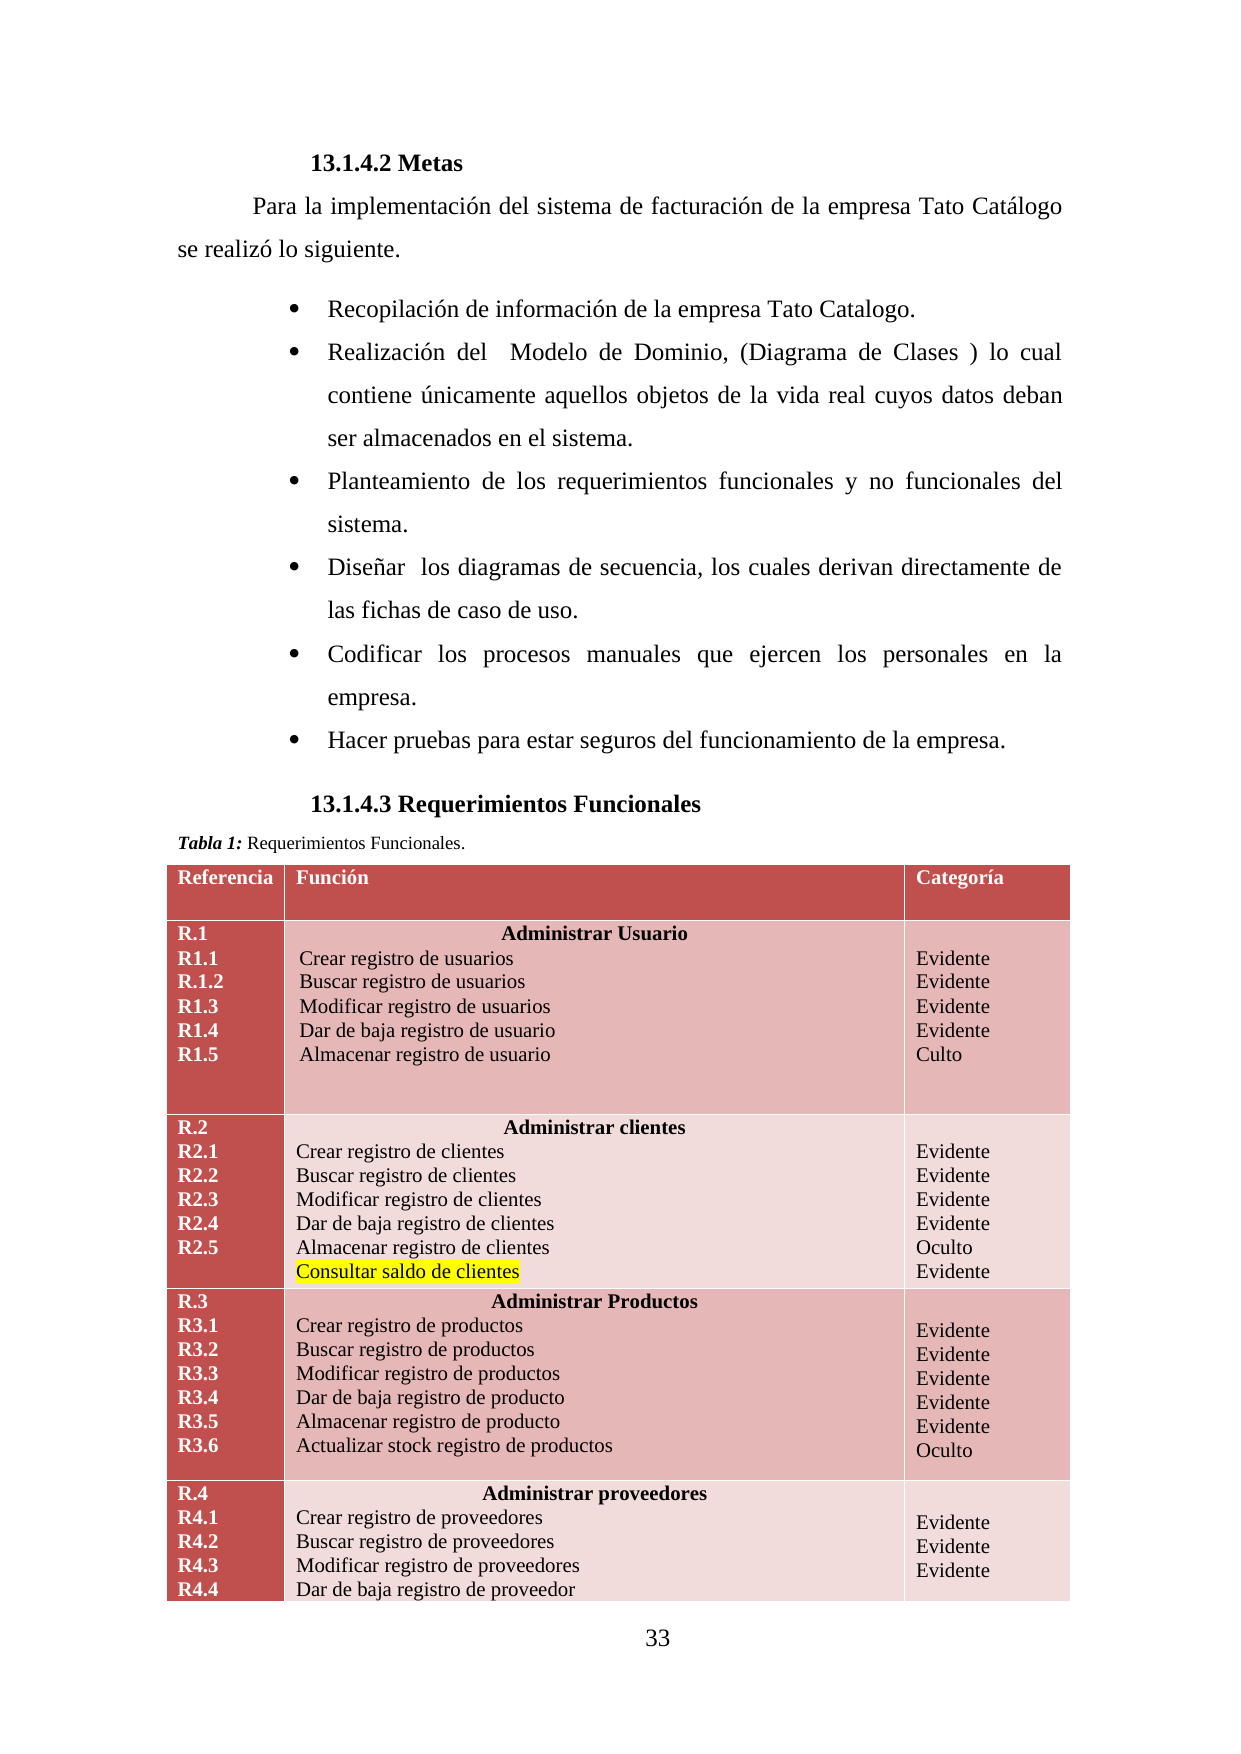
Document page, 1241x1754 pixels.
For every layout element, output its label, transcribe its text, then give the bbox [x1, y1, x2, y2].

table_cell Evidente Evidente Evidente Evidente Oculto Evidente [905, 1115, 1070, 1288]
table_cell R.2 R2.1 R2.2 R2.3 R2.4 R2.5 [167, 1115, 284, 1288]
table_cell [285, 1481, 904, 1601]
table_cell Administrar Productos Crear registro de productos Buscar registro de productos Modificar registro de productos Dar de baja registro de producto Almacenar registro de producto Actualizar stock registro de productos [285, 1289, 904, 1480]
list Codificar los procesos manuales que ejercen los personales en la empresa. [290, 639, 1063, 711]
list Diseñar los diagramas de secuencia, los cuales derivan directamente de las fichas de caso de uso. [290, 552, 1063, 624]
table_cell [167, 1481, 284, 1601]
table_cell Evidente Evidente Evidente Evidente Evidente Oculto [905, 1289, 1070, 1480]
table_cell Evidente Evidente Evidente Evidente Culto [905, 921, 1070, 1114]
subtitle 13.1.4.3 Requerimientos Funcionales [310, 789, 1063, 818]
subtitle 13.1.4.2 Metas [310, 148, 1063, 176]
table_header Función [285, 865, 904, 920]
table_cell R.1 R1.1 R.1.2 R1.3 R1.4 R1.5 [167, 921, 284, 1114]
table_cell R.3 R3.1 R3.2 R3.3 R3.4 R3.5 R3.6 [167, 1289, 284, 1480]
list Hacer pruebas para estar seguros del funcionamiento de la empresa. [290, 725, 1063, 754]
list Recopilación de información de la empresa Tato Catalogo. [290, 294, 1063, 322]
text Para la implementación del sistema de facturación de la empresa Tato Catálogo se realizó lo siguiente. [177, 191, 1063, 263]
table_header Categoría [905, 865, 1070, 920]
list Planteamiento de los requerimientos funcionales y no funcionales del sistema. [290, 466, 1063, 538]
table_cell Administrar Usuario Crear registro de usuarios Buscar registro de usuarios Modificar registro de usuarios Dar de baja registro de usuario Almacenar registro de usuario [285, 921, 904, 1114]
table_cell Administrar clientes Crear registro de clientes Buscar registro de clientes Modificar registro de clientes Dar de baja registro de clientes Almacenar registro de clientes Consultar saldo de clientes [285, 1115, 904, 1288]
text Tabla 1: Requerimientos Funcionales. [177, 832, 1063, 853]
table_header Referencia [167, 865, 284, 920]
list Realización del Modelo de Dominio, (Diagrama de Clases ) lo cual contiene únicamente aquellos objetos de la vida real cuyos datos deban ser almacenados en el sistema. [290, 337, 1063, 452]
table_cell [905, 1481, 1070, 1601]
